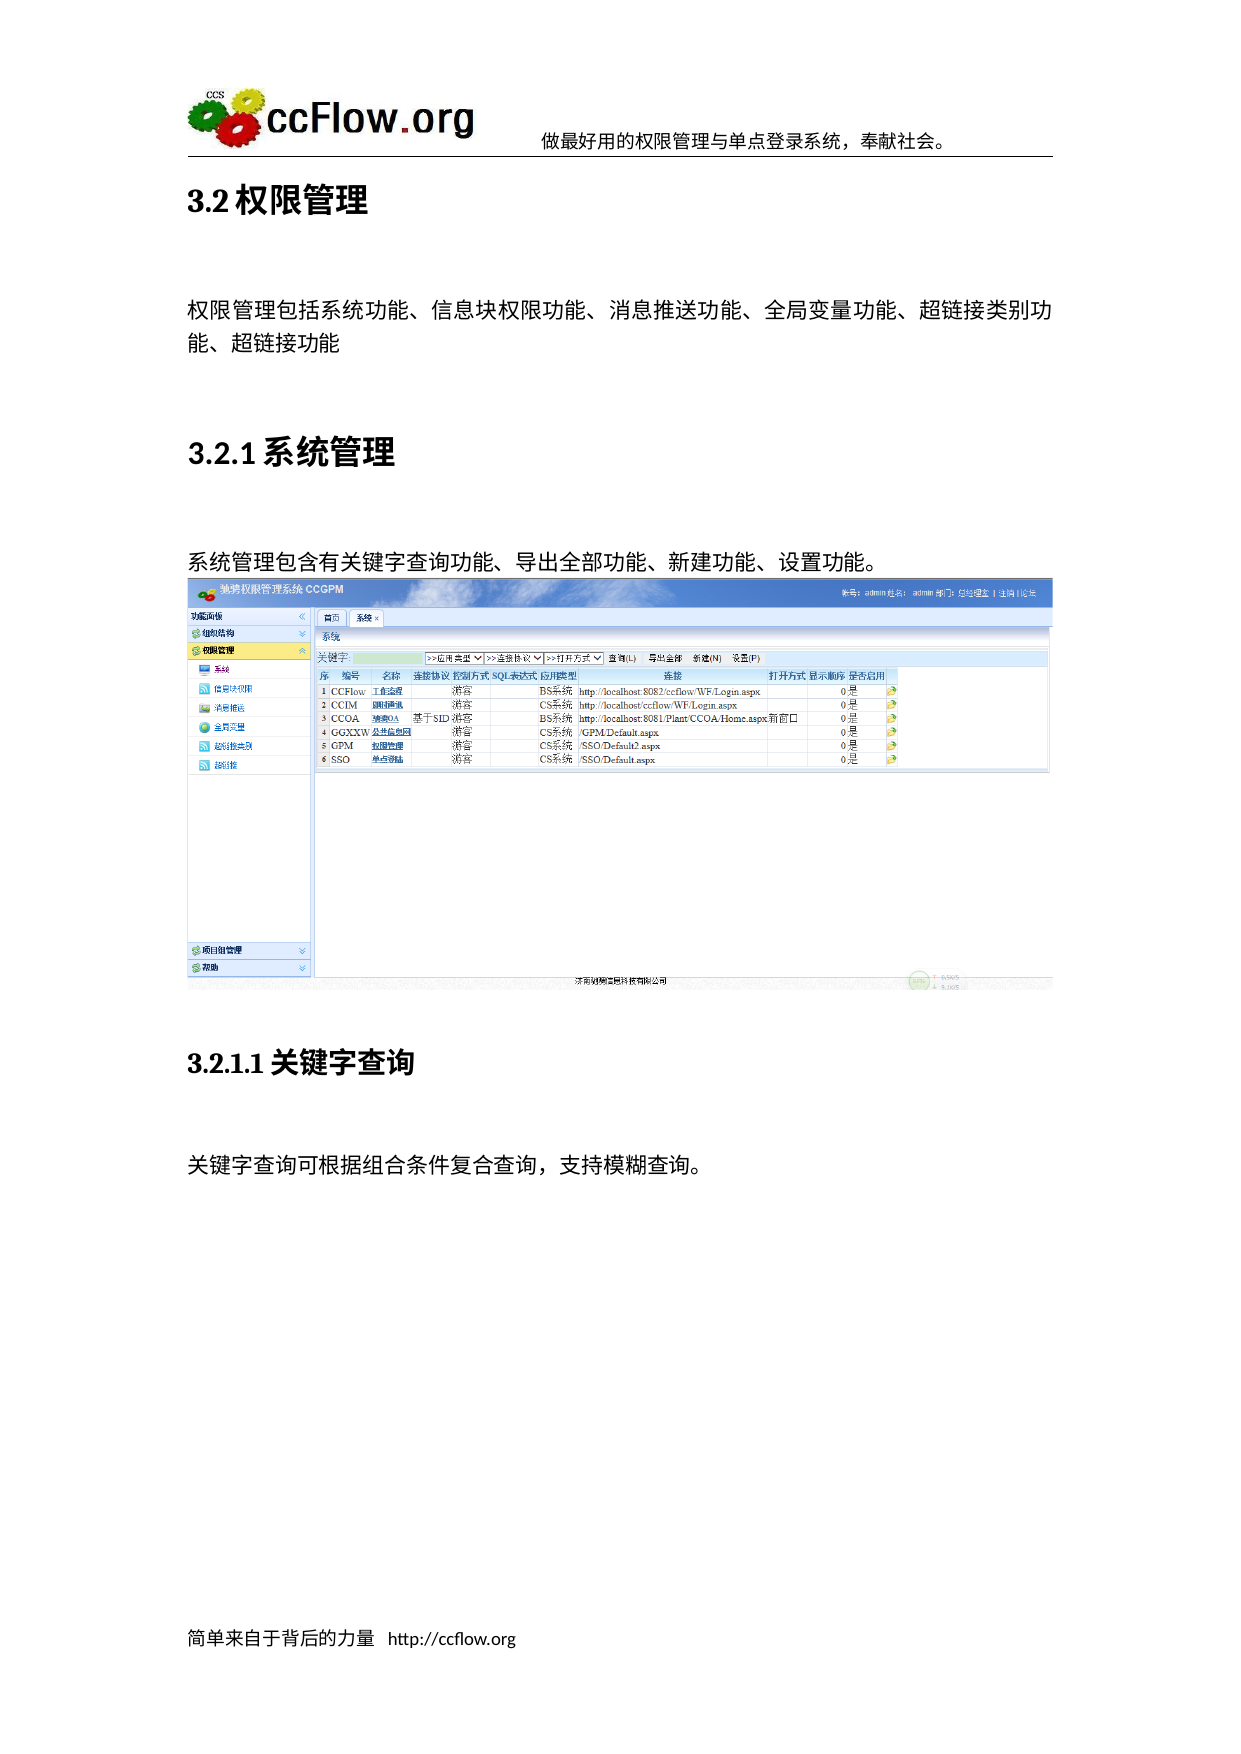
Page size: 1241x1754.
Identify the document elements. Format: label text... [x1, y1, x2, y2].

picture [187, 577, 1053, 990]
text 关键字查询可根据组合条件复合查询，支持模糊查询。 [187, 1147, 1053, 1180]
text 系统管理包含有关键字查询功能、导出全部功能、新建功能、设置功能。 [187, 544, 1053, 577]
subtitle 3.2.1.1关键字查询 [187, 1029, 1053, 1094]
picture [187, 88, 478, 149]
text 权限管理包括系统功能、信息块权限功能、消息推送功能、全局变量功能、超链接类别功能、超链接功能 [187, 293, 1053, 358]
subtitle 3.2权限管理 [187, 166, 1053, 231]
subtitle 3.2.1系统管理 [187, 417, 1053, 482]
